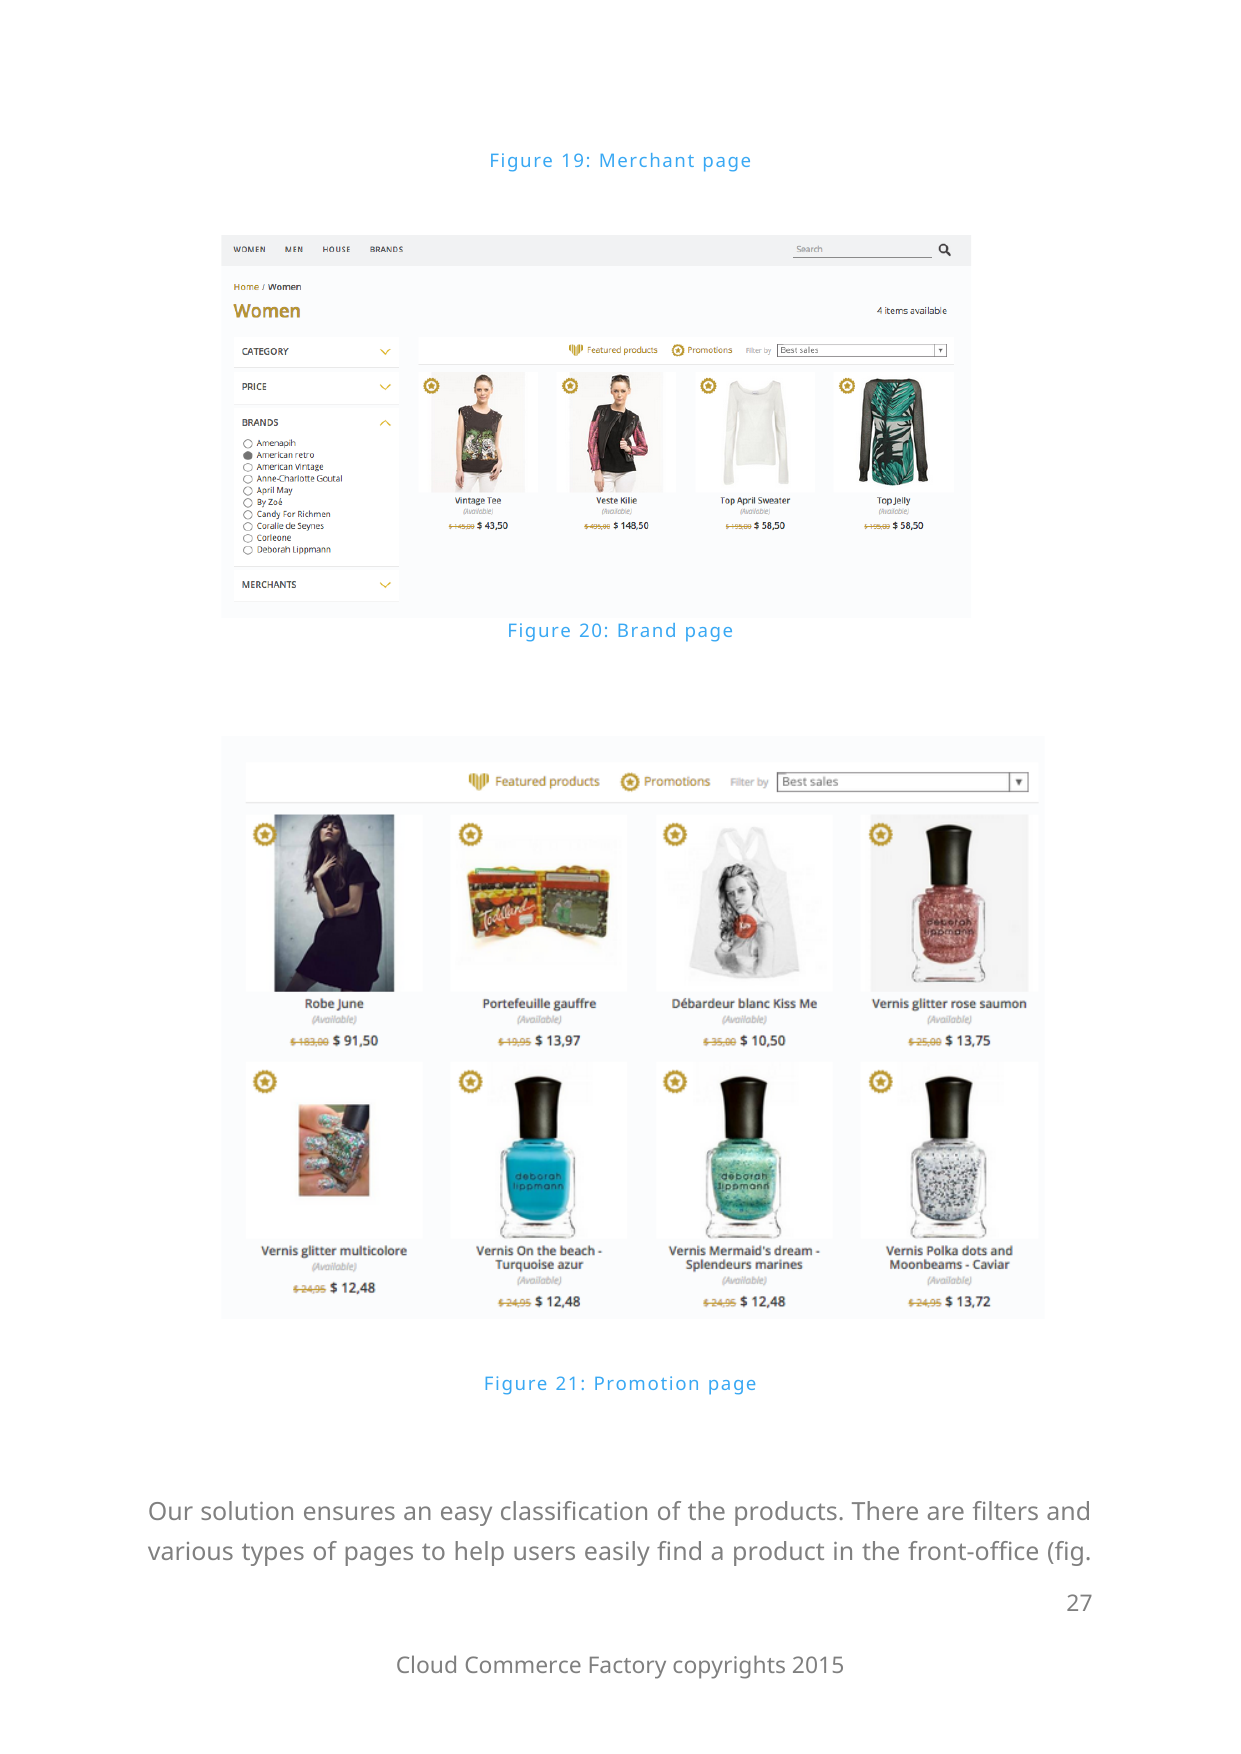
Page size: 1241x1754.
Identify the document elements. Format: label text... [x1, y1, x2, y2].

subtitle Figure 21: Promotion page [148, 1370, 1093, 1396]
picture [221, 736, 1045, 1319]
picture [221, 235, 972, 618]
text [148, 1494, 1093, 1567]
subtitle Figure 19: Merchant page [148, 148, 1093, 173]
subtitle Figure 20: Brand page [148, 617, 1093, 643]
